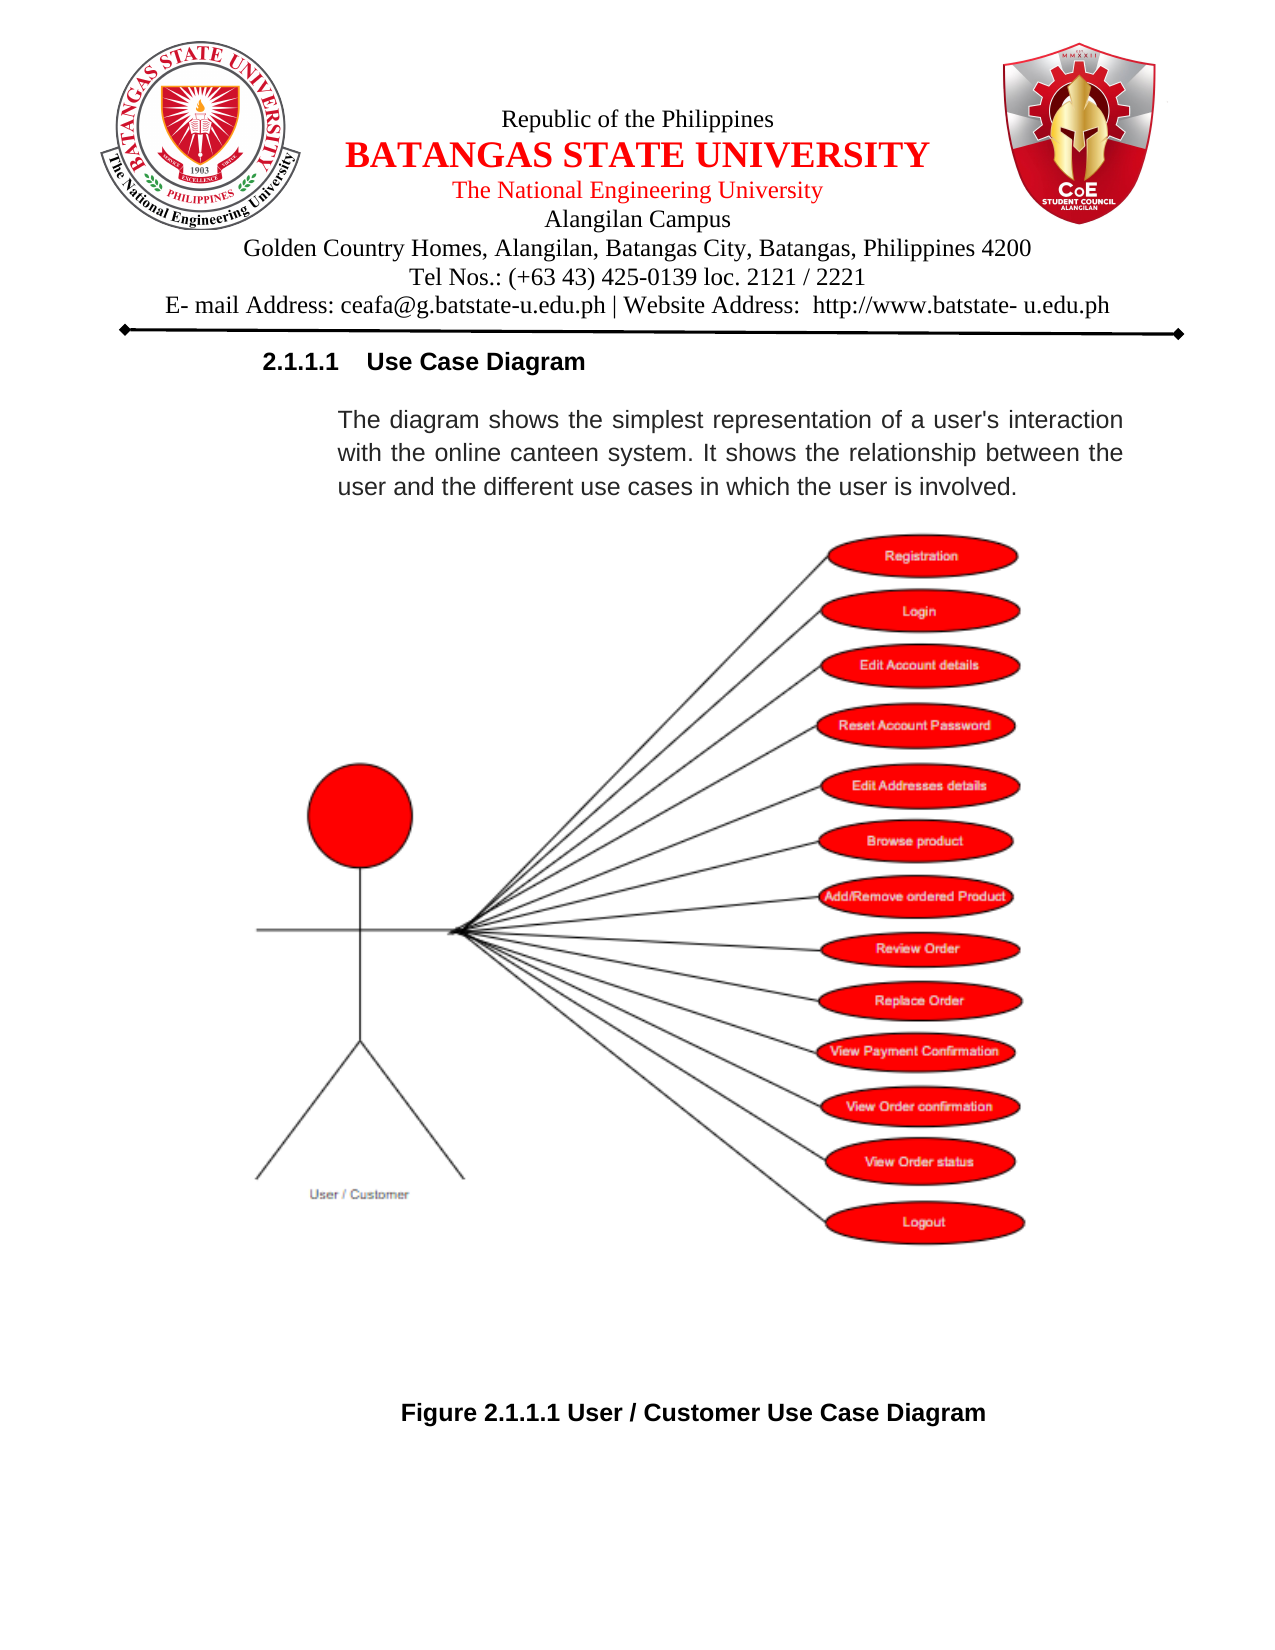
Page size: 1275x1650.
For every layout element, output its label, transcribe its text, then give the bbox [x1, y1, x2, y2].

text 2.1.1.1 Use Case Diagram [187, 347, 1125, 376]
text Figure 2.1.1.1 User / Customer Use Case Diagram [262, 1398, 1125, 1427]
text The diagram shows the simplest representation of a user's interaction with the online canteen system. It shows the relationship between the user and the different use cases in which the user is involved. [337, 405, 1125, 500]
picture [100, 41, 301, 230]
picture [239, 512, 1068, 1266]
picture [957, 12, 1204, 258]
